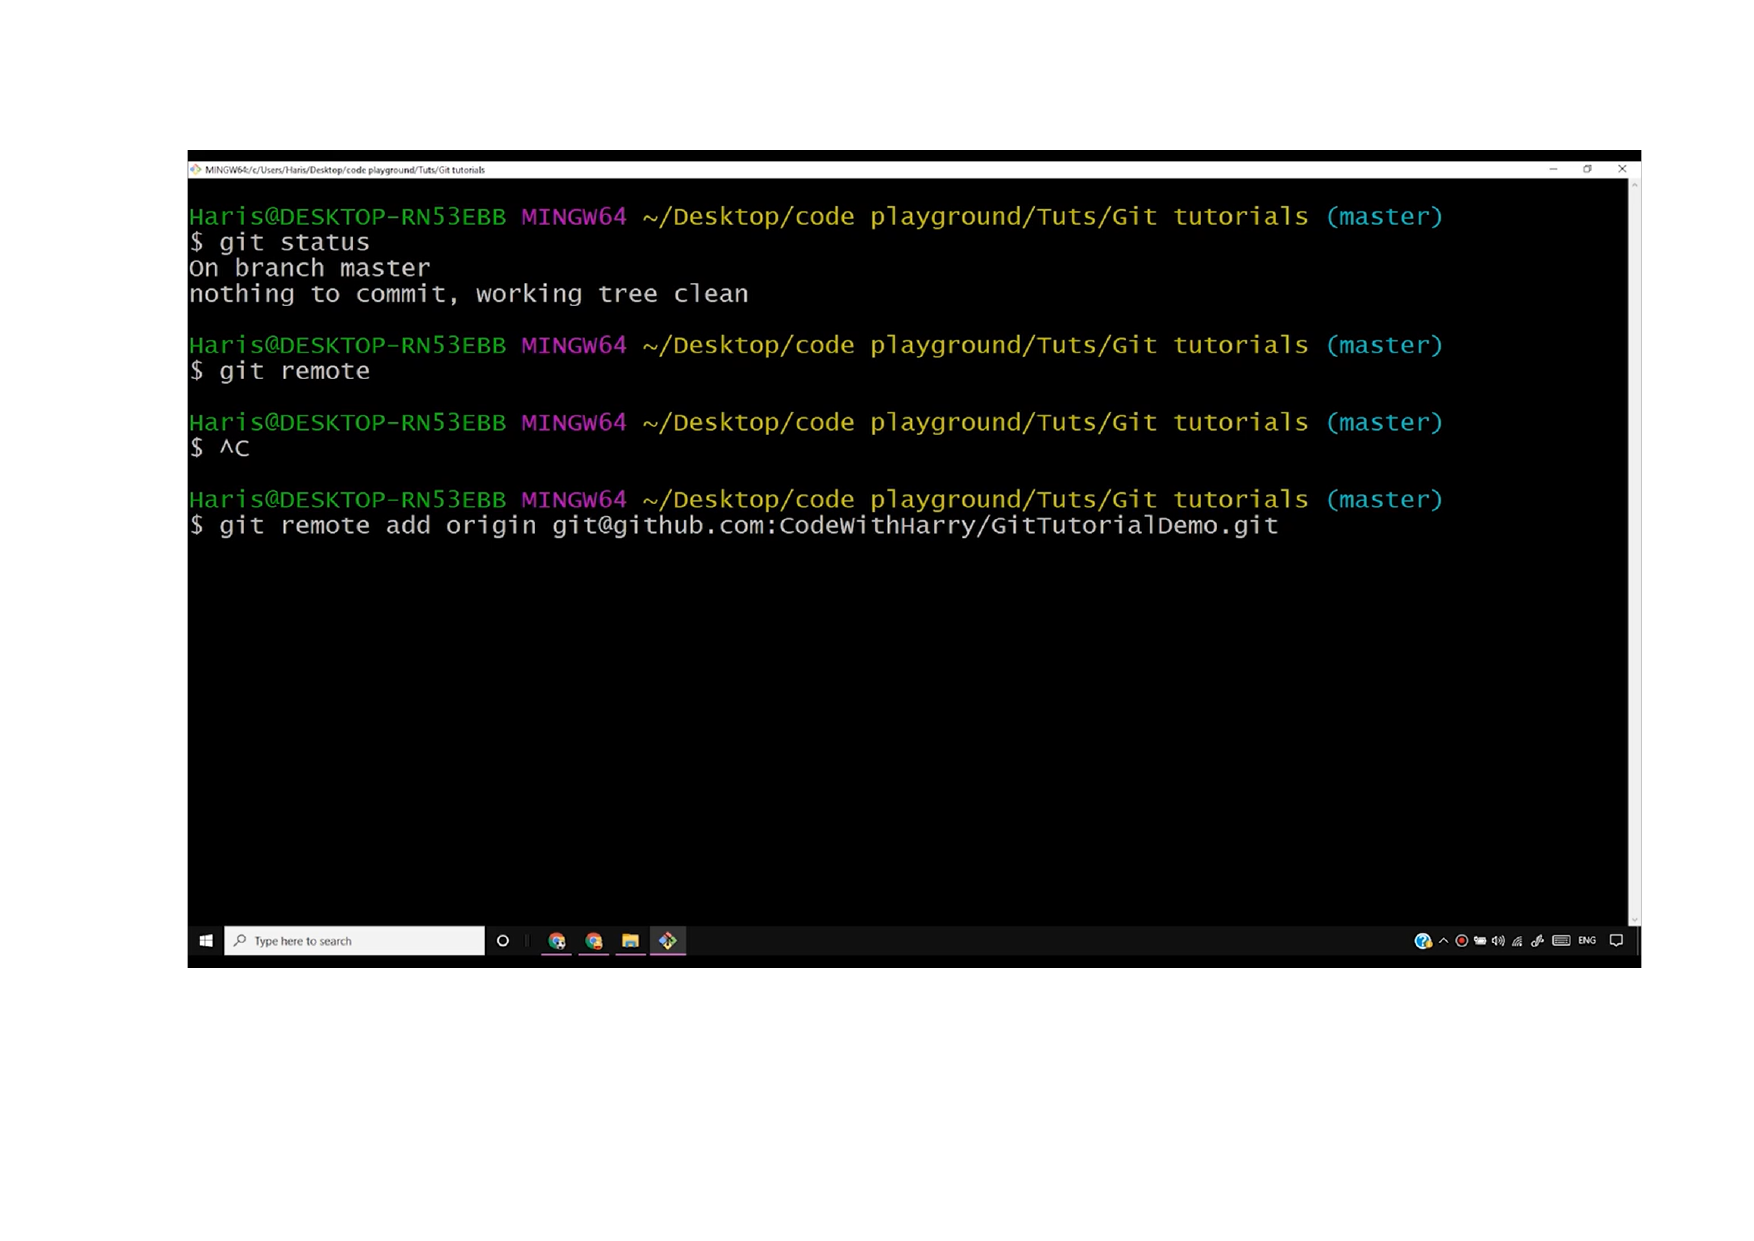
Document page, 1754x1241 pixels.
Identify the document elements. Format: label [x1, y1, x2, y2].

picture [187, 150, 1642, 968]
